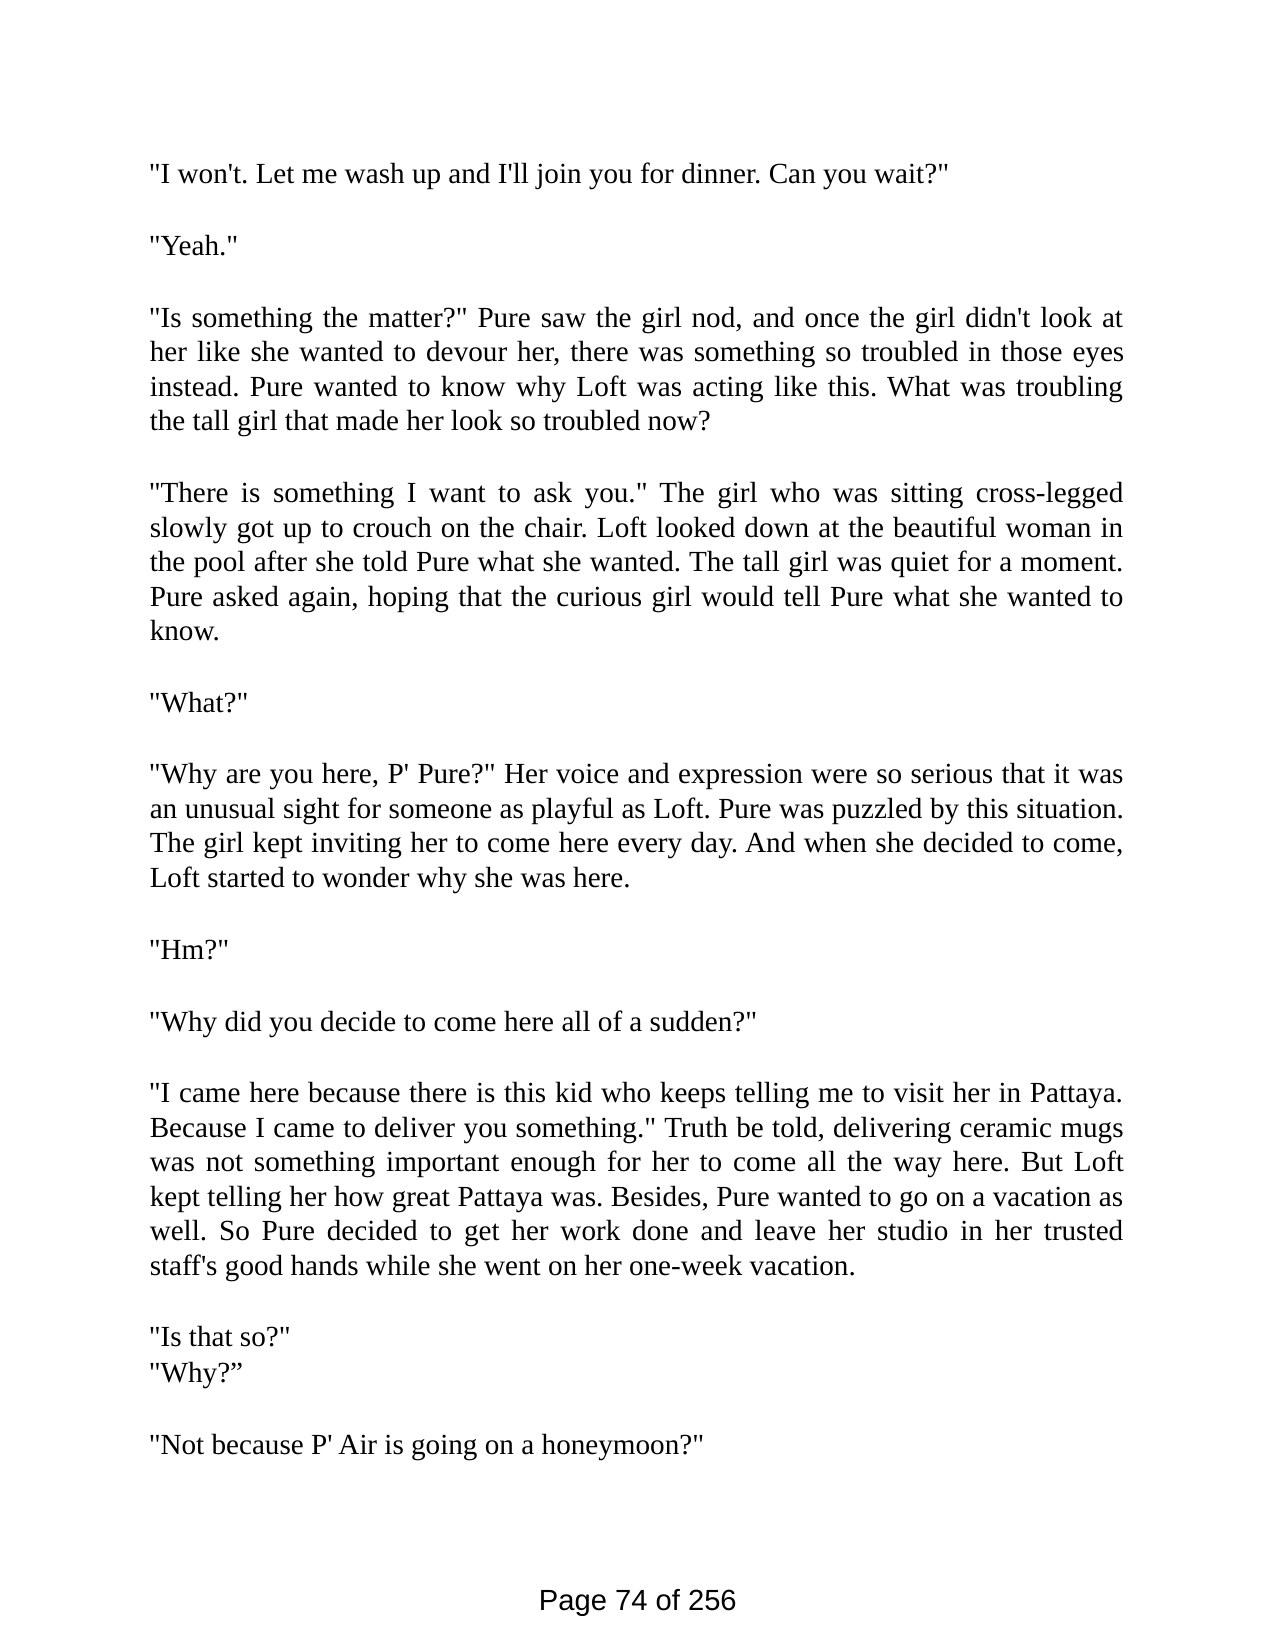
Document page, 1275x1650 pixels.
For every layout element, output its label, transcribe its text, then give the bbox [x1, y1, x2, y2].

text "Hm?" [148, 932, 1125, 965]
text "Why?” [148, 1355, 1125, 1389]
text "Why are you here, P' Pure?" Her voice and expression were so serious that it was an unusual sight for someone as playful as Loft. Pure was puzzled by this situation. The girl kept inviting her to come here every day. And when she decided to come, Loft started to wonder why she was here. [148, 757, 1125, 894]
text "Is that so?" [148, 1319, 1125, 1353]
text "There is something I want to ask you." The girl who was sitting cross-legged slowly got up to crouch on the chair. Loft looked down at the beautiful woman in the pool after she told Pure what she wanted. The tall girl was quiet for a moment. Pure asked again, hoping that the curious girl would tell Pure what she wanted to know. [148, 475, 1125, 647]
text "Yeah." [148, 228, 1125, 262]
text "Is something the matter?" Pure saw the girl nod, and once the girl didn't look at her like she wanted to devour her, there was something so troubled in those eyes instead. Pure wanted to know why Loft was acting like this. What was troubling the tall girl that made her look so troubled now? [148, 300, 1125, 437]
text "Why did you decide to come here all of a sudden?" [148, 1004, 1125, 1037]
text "I won't. Let me wash up and I'll join you for dinner. Can you wait?" [148, 156, 1125, 190]
text "Not because P' Air is going on a honeymoon?" [148, 1427, 1125, 1461]
text "What?" [148, 685, 1125, 718]
text "I came here because there is this kid who keeps telling me to visit her in Pattaya. Because I came to deliver you something." Truth be told, delivering ceramic mugs was not something important enough for her to come all the way here. But Loft kept telling her how great Pattaya was. Besides, Pure wanted to go on a vacation as well. So Pure decided to get her work done and leave her studio in her trusted staff's good hands while she went on her one-week vacation. [148, 1075, 1125, 1281]
